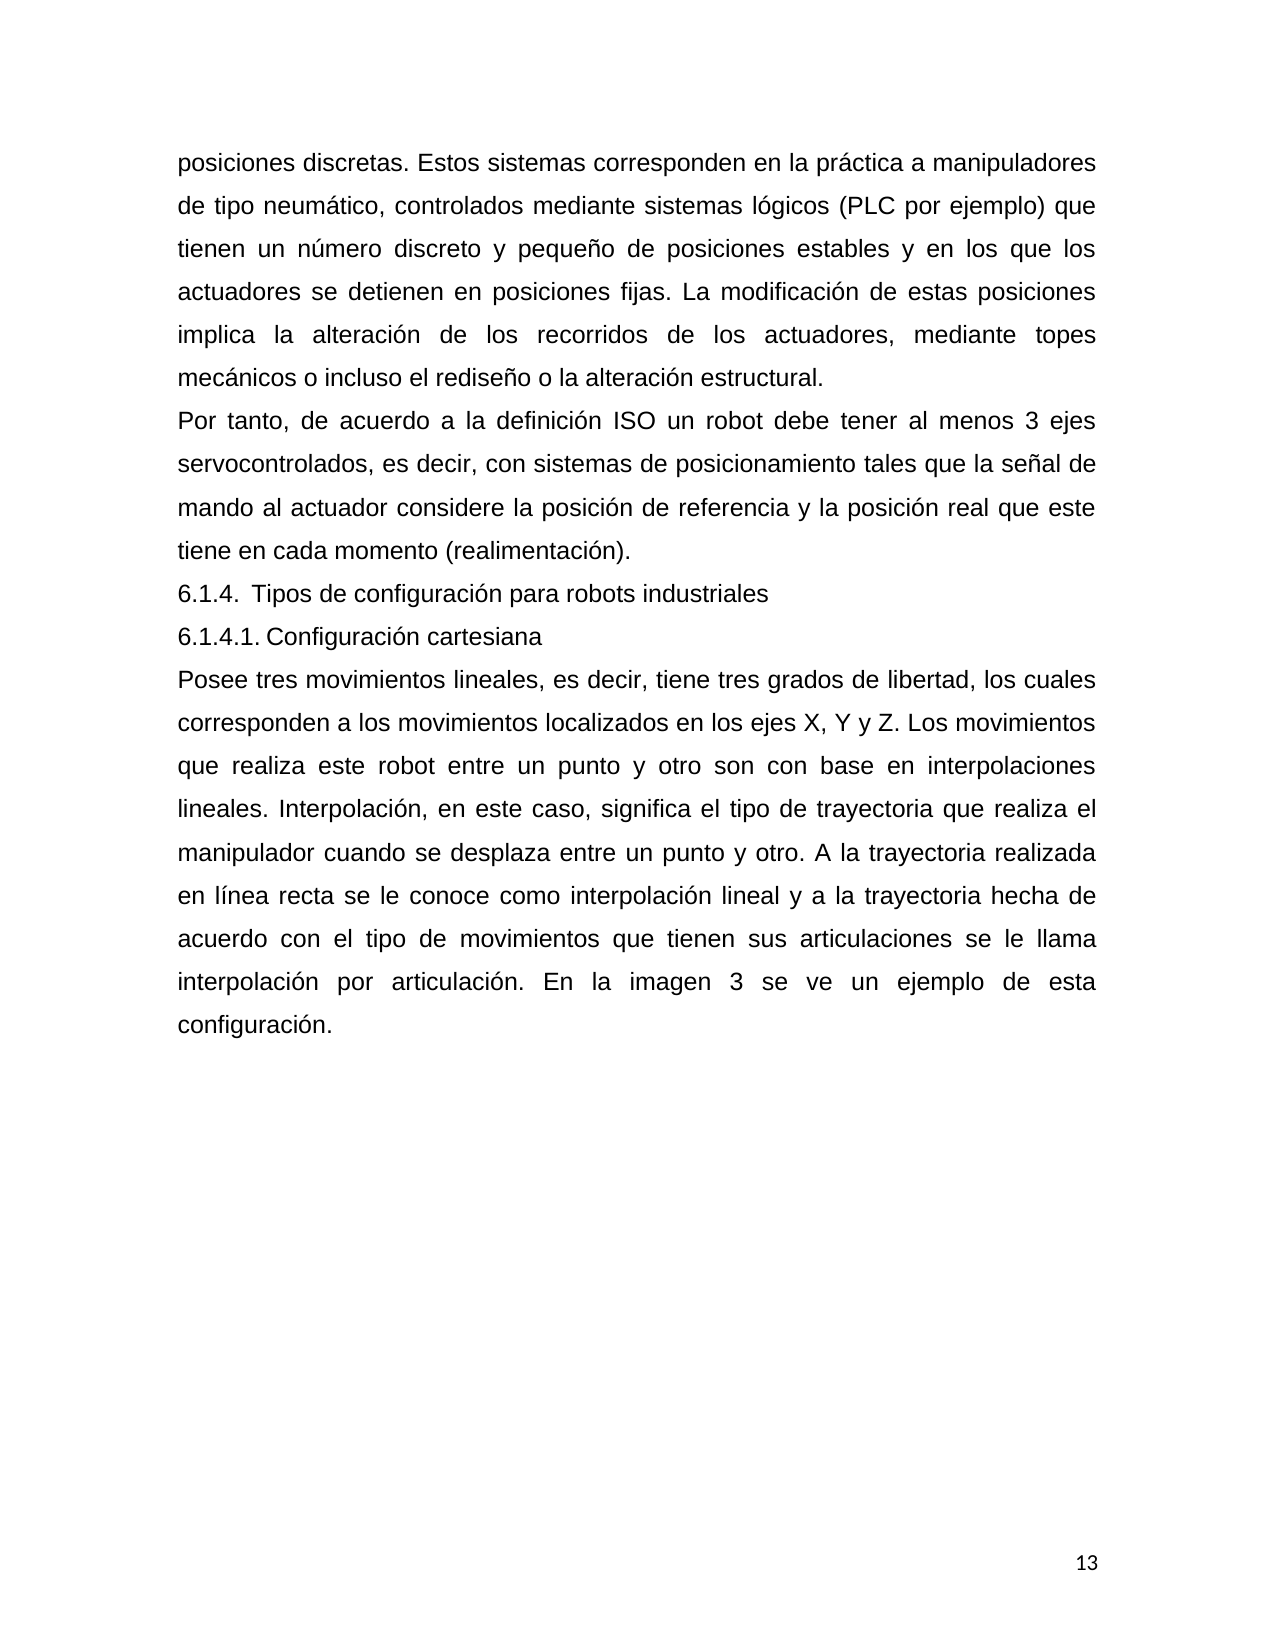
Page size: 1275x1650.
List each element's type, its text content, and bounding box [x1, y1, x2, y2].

text Configuración cartesiana [177, 622, 1098, 651]
text Posee tres movimientos lineales, es decir, tiene tres grados de libertad, los cuales corresponden a los movimientos localizados en los ejes X, Y y Z. Los movimientos que realiza este robot entre un punto y otro son con base en interpolaciones lineales. Interpolación, en este caso, significa el tipo de trayectoria que realiza el manipulador cuando se desplaza entre un punto y otro. A la trayectoria realizada en línea recta se le conoce como interpolación lineal y a la trayectoria hecha de acuerdo con el tipo de movimientos que tienen sus articulaciones se le llama interpolación por articulación. En la imagen 3 se ve un ejemplo de esta configuración. [177, 665, 1098, 1039]
text Por tanto, de acuerdo a la definición ISO un robot debe tener al menos 3 ejes servocontrolados, es decir, con sistemas de posicionamiento tales que la señal de mando al actuador considere la posición de referencia y la posición real que este tiene en cada momento (realimentación). [177, 406, 1098, 564]
text Tipos de configuración para robots industriales [177, 579, 1098, 608]
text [177, 148, 1098, 392]
